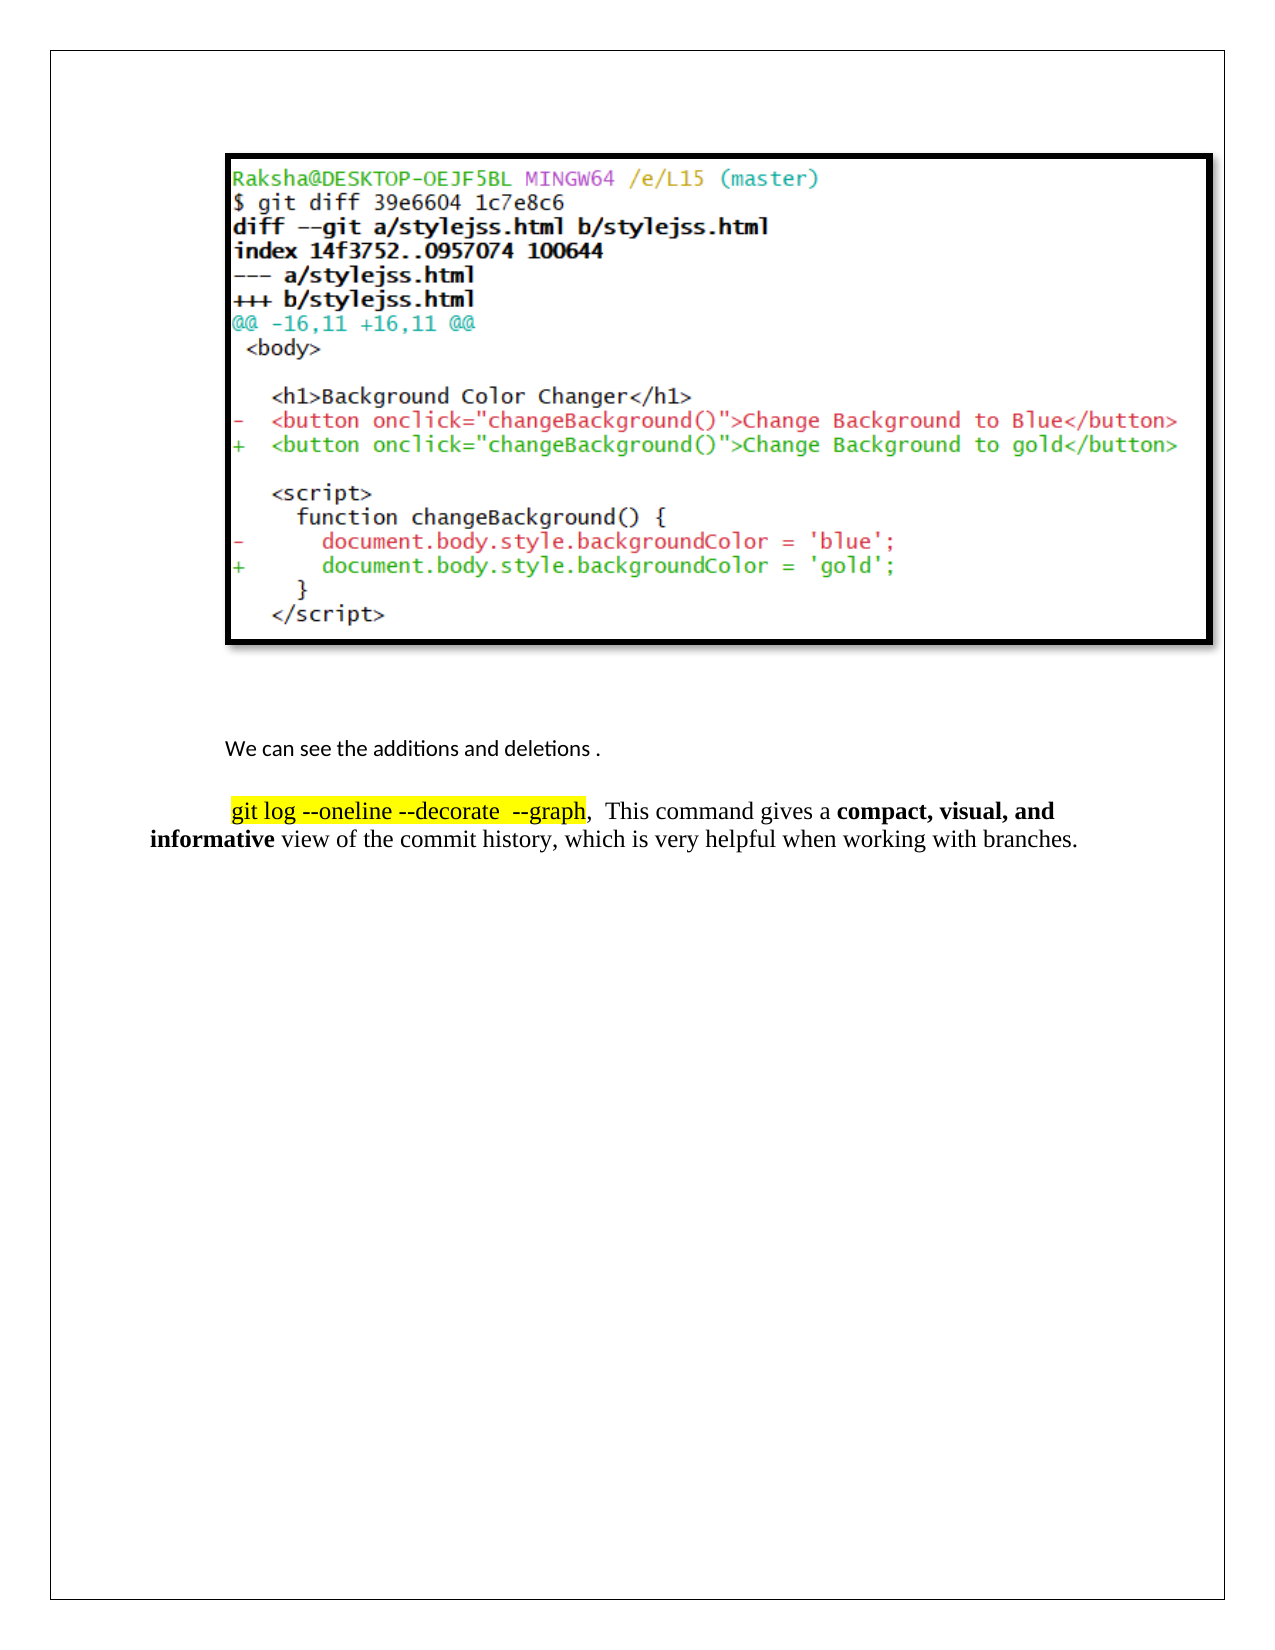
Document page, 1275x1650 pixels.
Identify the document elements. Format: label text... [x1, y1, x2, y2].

picture [231, 159, 1206, 639]
text git log --oneline --decorate --graph, This command gives a compact, visual, and informative view of the commit history, which is very helpful when working with branches. [150, 796, 1125, 853]
text We can see the additions and deletions . [150, 734, 1125, 762]
